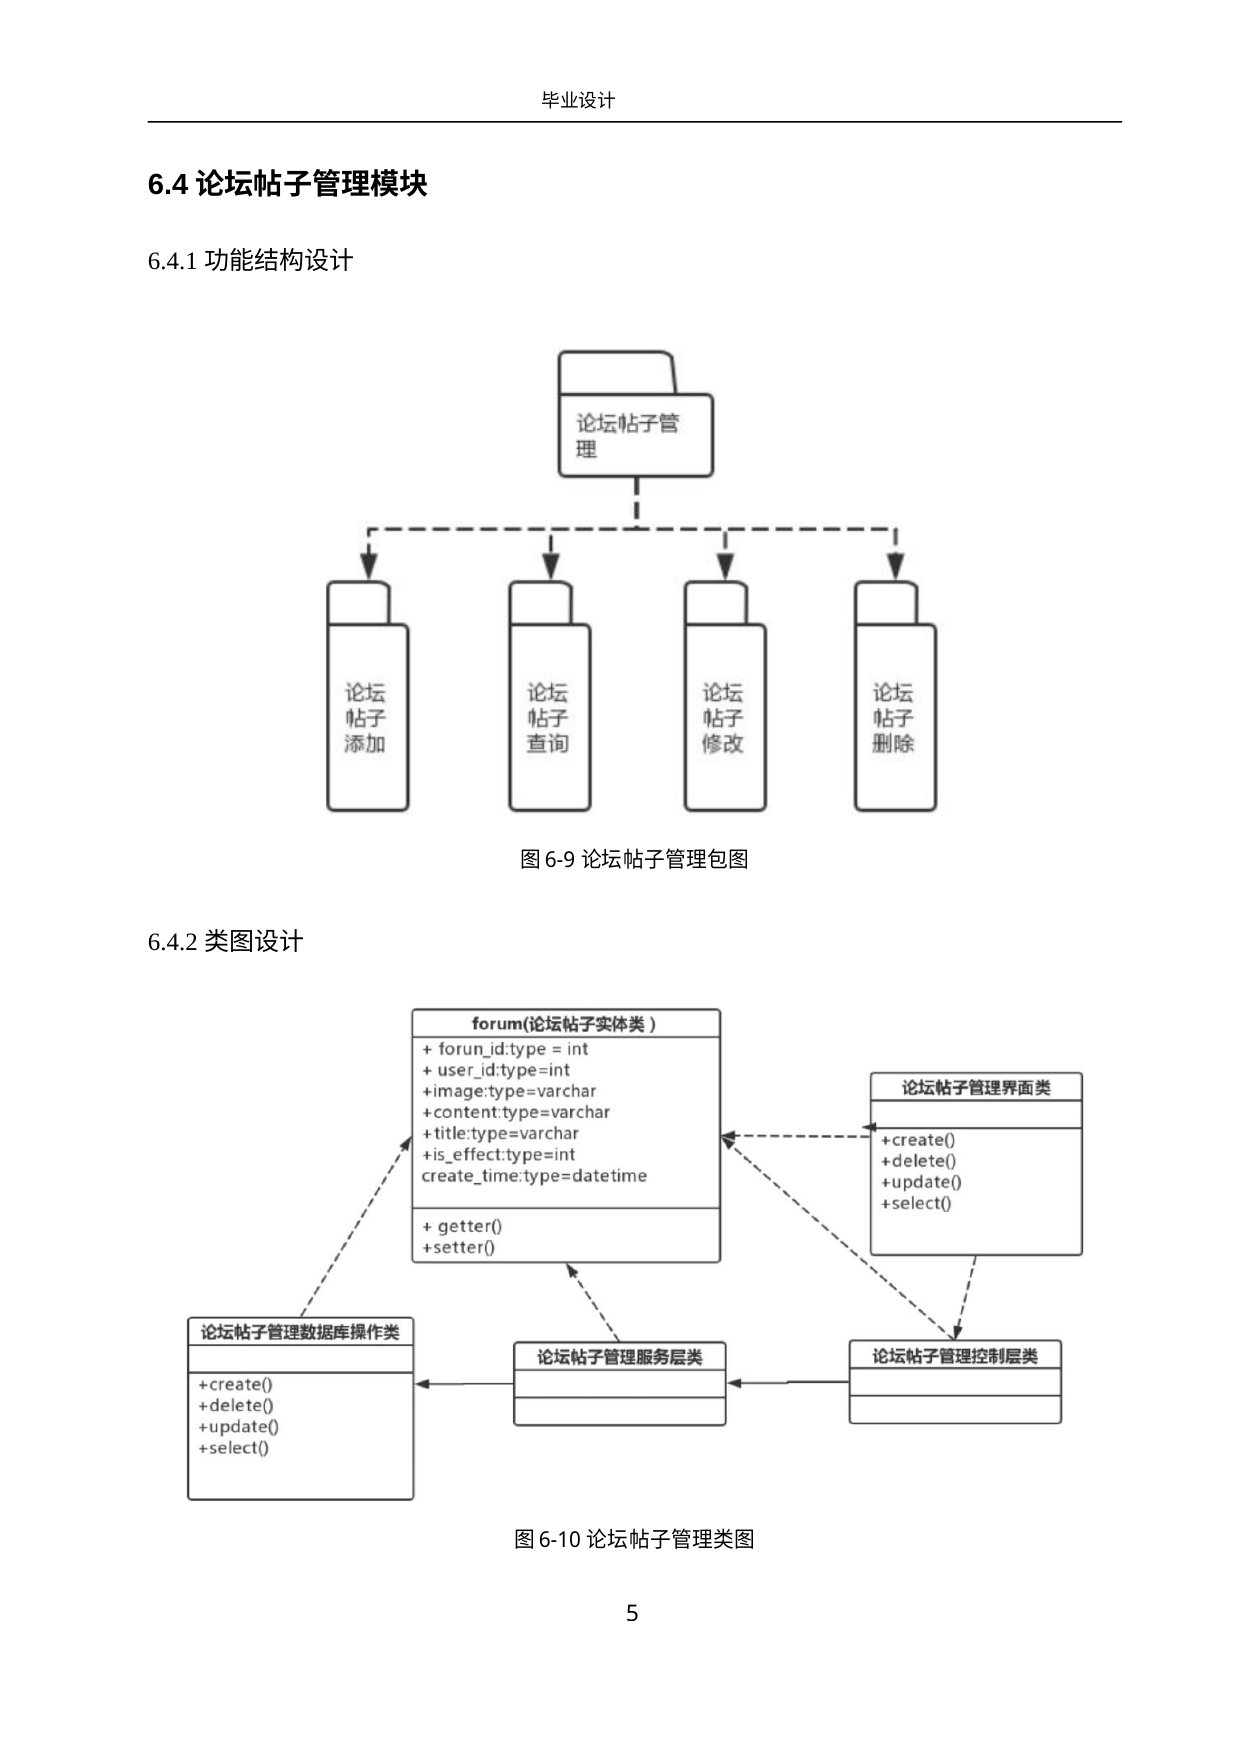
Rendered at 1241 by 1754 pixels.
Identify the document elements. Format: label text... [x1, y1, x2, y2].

list 功能结构设计 [148, 240, 1146, 276]
picture [186, 1007, 1084, 1502]
subtitle 论坛帖子管理模块 [148, 153, 1146, 204]
text 图 6-9 论坛帖子管理包图 [135, 842, 1134, 873]
text 图 6-10 论坛帖子管理类图 [443, 1522, 826, 1554]
list 类图设计 [148, 921, 1146, 957]
picture [325, 347, 946, 816]
